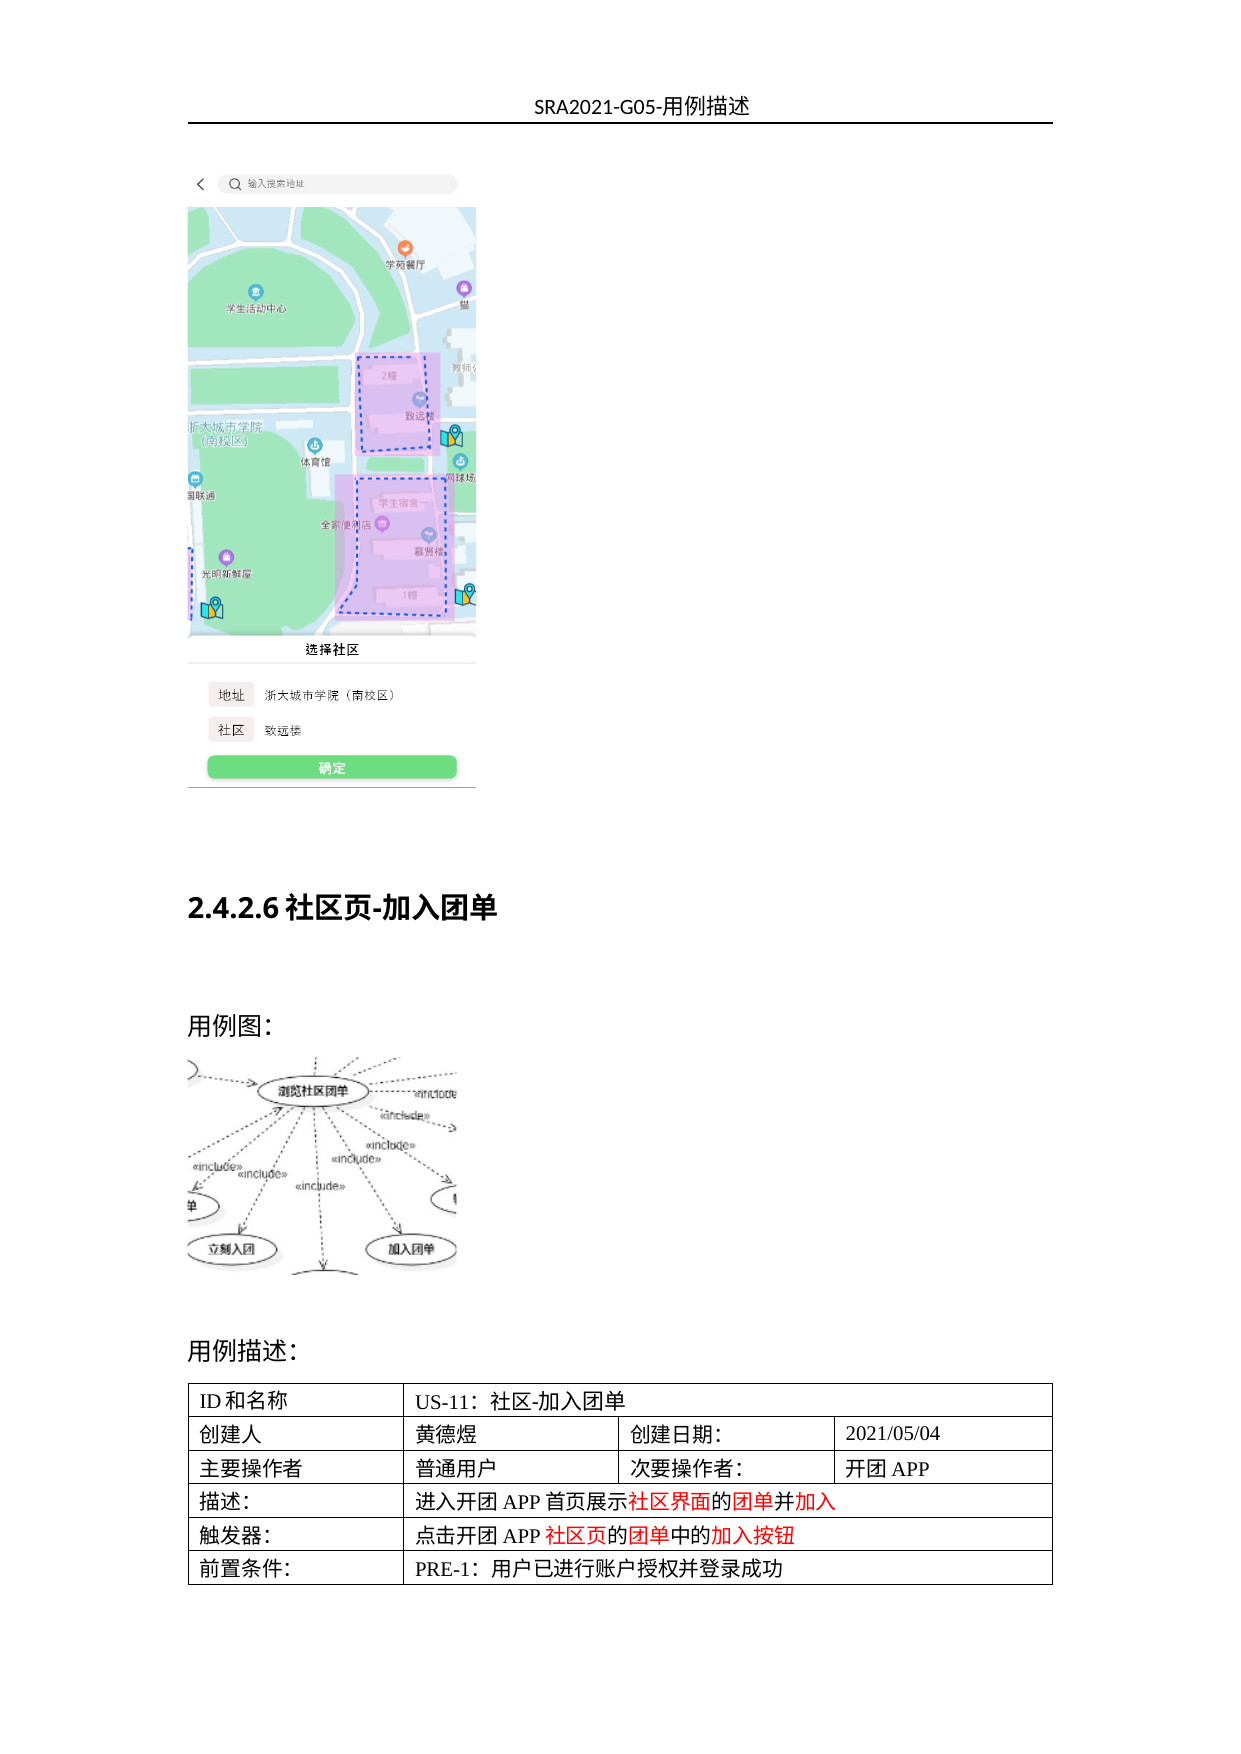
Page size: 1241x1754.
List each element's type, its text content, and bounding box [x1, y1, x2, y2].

table_cell 主要操作者 [189, 1451, 403, 1483]
table_cell 进入开团APP首页展示社区界面的团单并加入 [404, 1484, 1052, 1517]
table_cell 普通用户 [404, 1451, 618, 1483]
table_cell 创建人 [189, 1417, 403, 1449]
table_cell 前置条件： [189, 1551, 403, 1584]
table_cell 黄德煜 [404, 1417, 618, 1449]
table_cell 触发器： [189, 1518, 403, 1550]
picture [187, 1057, 457, 1275]
table_cell 创建日期： [619, 1417, 834, 1449]
table_cell 2021/05/04 [835, 1417, 1052, 1449]
text 用例描述： [187, 1317, 1053, 1382]
table_cell 开团APP [835, 1451, 1052, 1483]
picture [187, 162, 477, 788]
table_header ID和名称 [189, 1384, 403, 1416]
table_cell 点击开团APP社区页的团单中的加入按钮 [404, 1518, 1052, 1550]
table_cell 描述： [189, 1484, 403, 1517]
subtitle 2.4.2.6社区页-加入团单 [187, 874, 1053, 939]
table_cell PRE-1：用户已进行账户授权并登录成功 [404, 1551, 1052, 1584]
text 用例图： [187, 992, 1053, 1057]
table_header US-11：社区-加入团单 [404, 1384, 1052, 1416]
table_cell 次要操作者： [619, 1451, 834, 1483]
